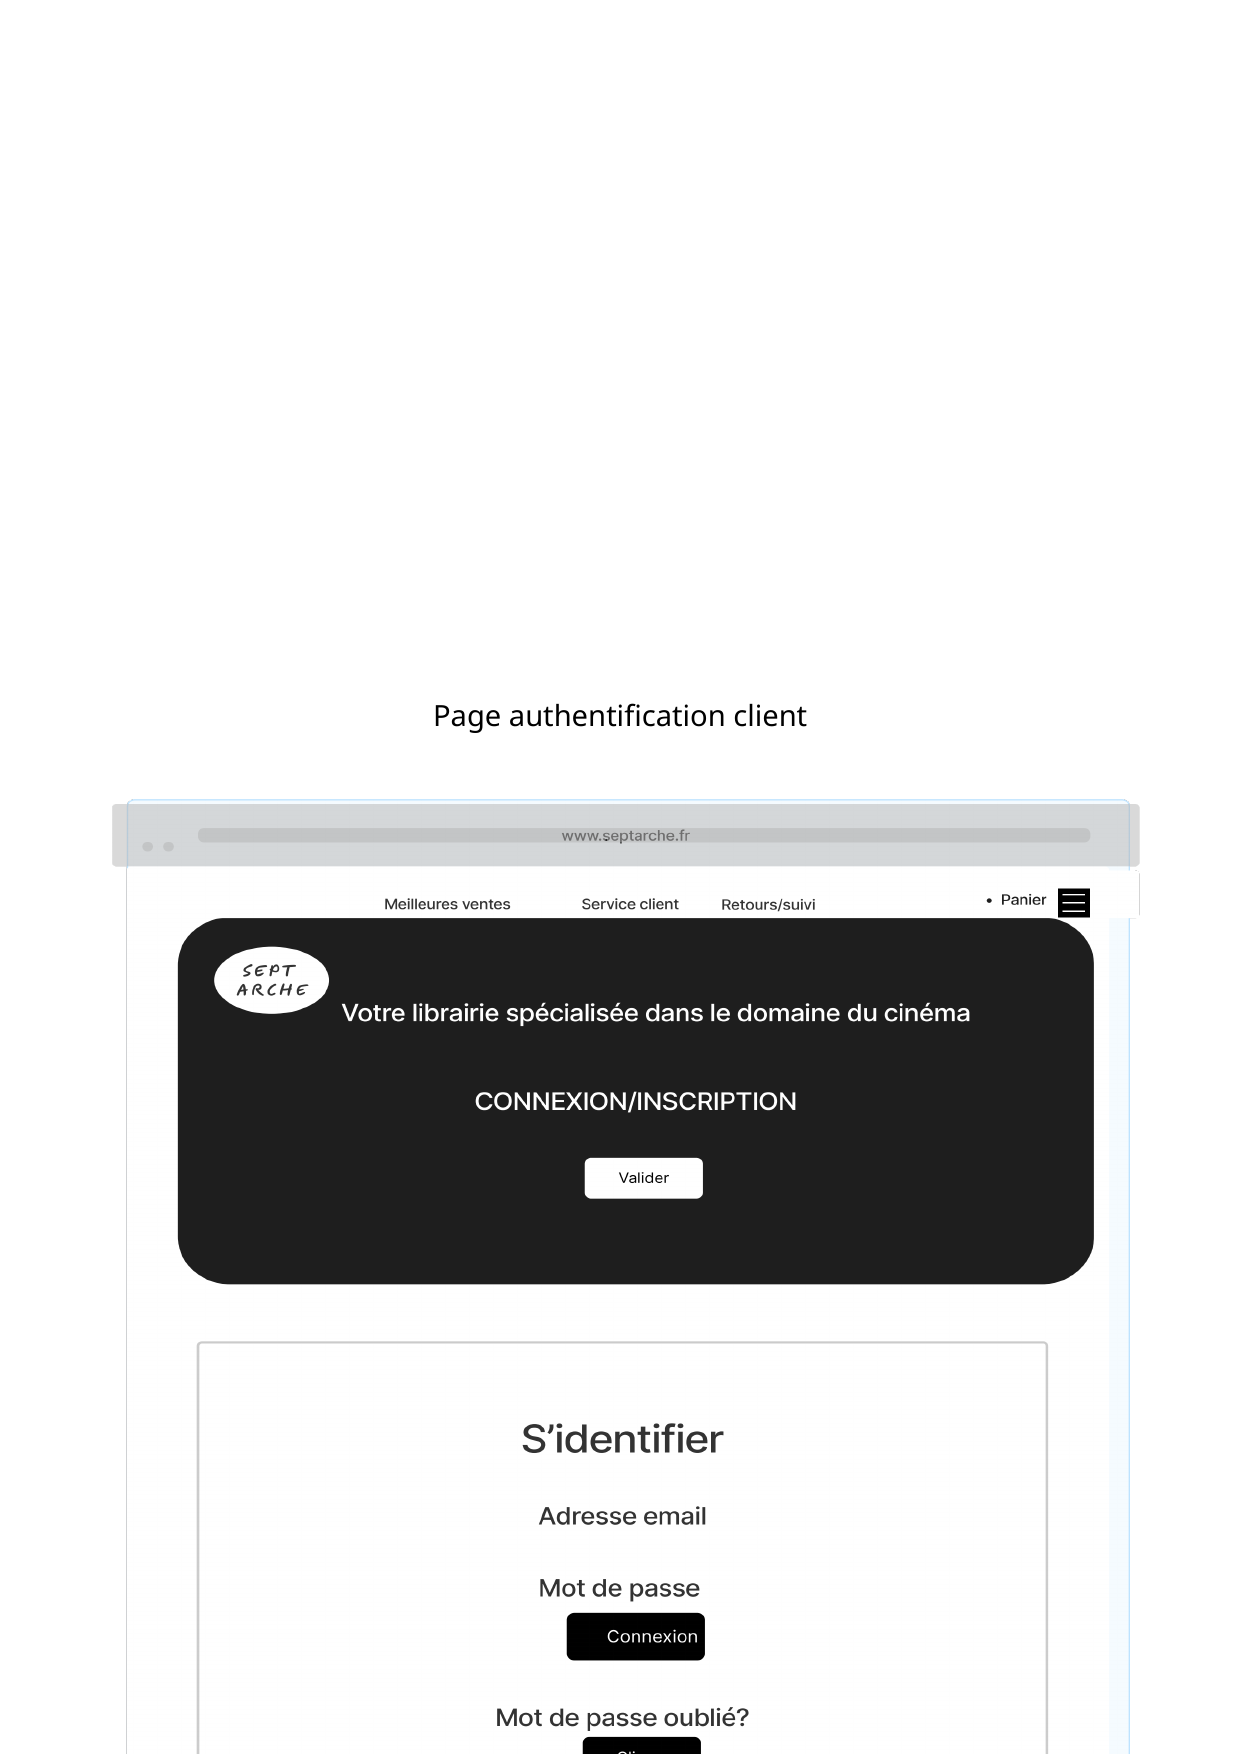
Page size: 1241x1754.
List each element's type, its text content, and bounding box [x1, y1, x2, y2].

text Page authentification client [148, 695, 1093, 735]
